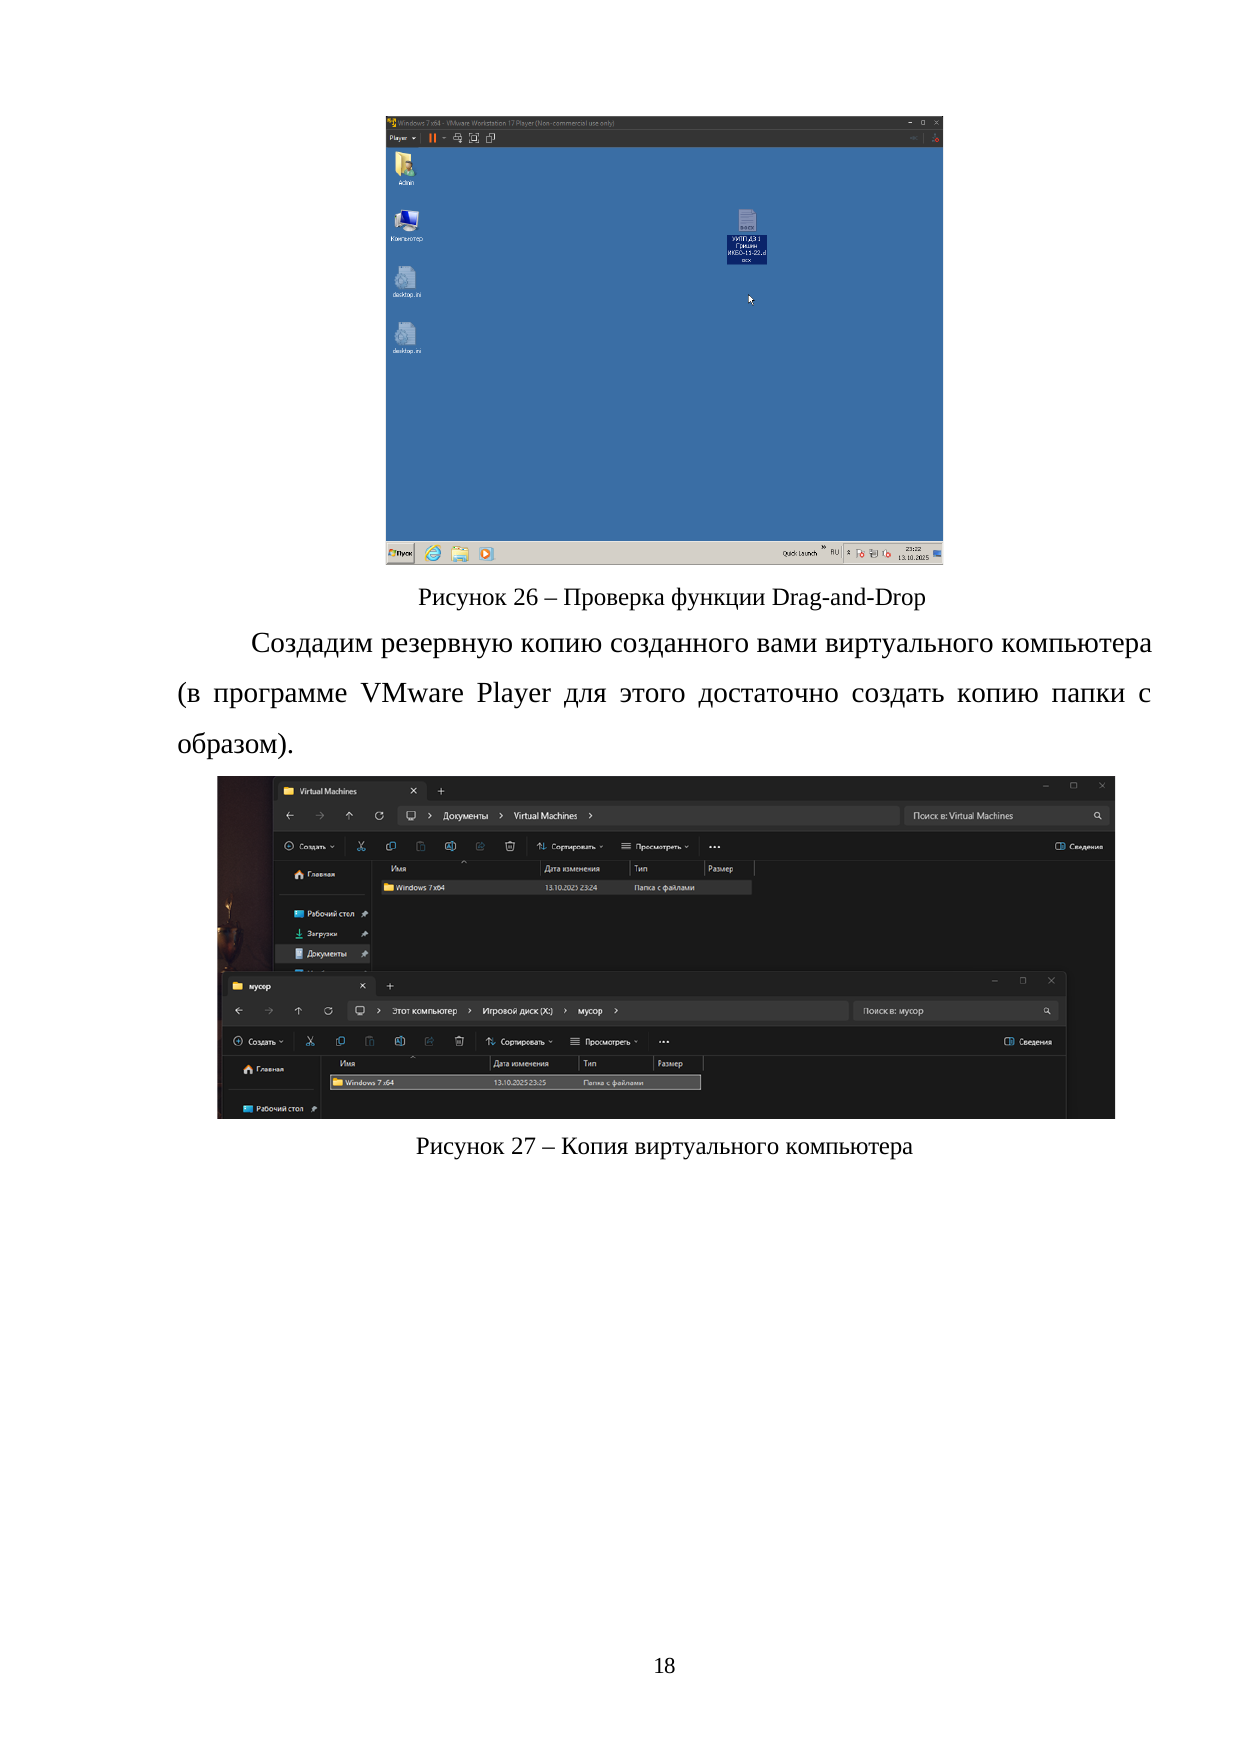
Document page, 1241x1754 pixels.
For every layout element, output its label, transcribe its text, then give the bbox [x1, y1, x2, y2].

text Рисунок 27 – Копия виртуального компьютера [238, 1131, 1090, 1159]
picture [217, 776, 1116, 1119]
text Рисунок 26 – Проверка функции Drag-and-Drop [177, 582, 1166, 611]
picture [385, 116, 944, 565]
text Создадим резервную копию созданного вами виртуального компьютера (в программе VMware Player для этого достаточно создать копию папки с образом). [177, 625, 1152, 759]
